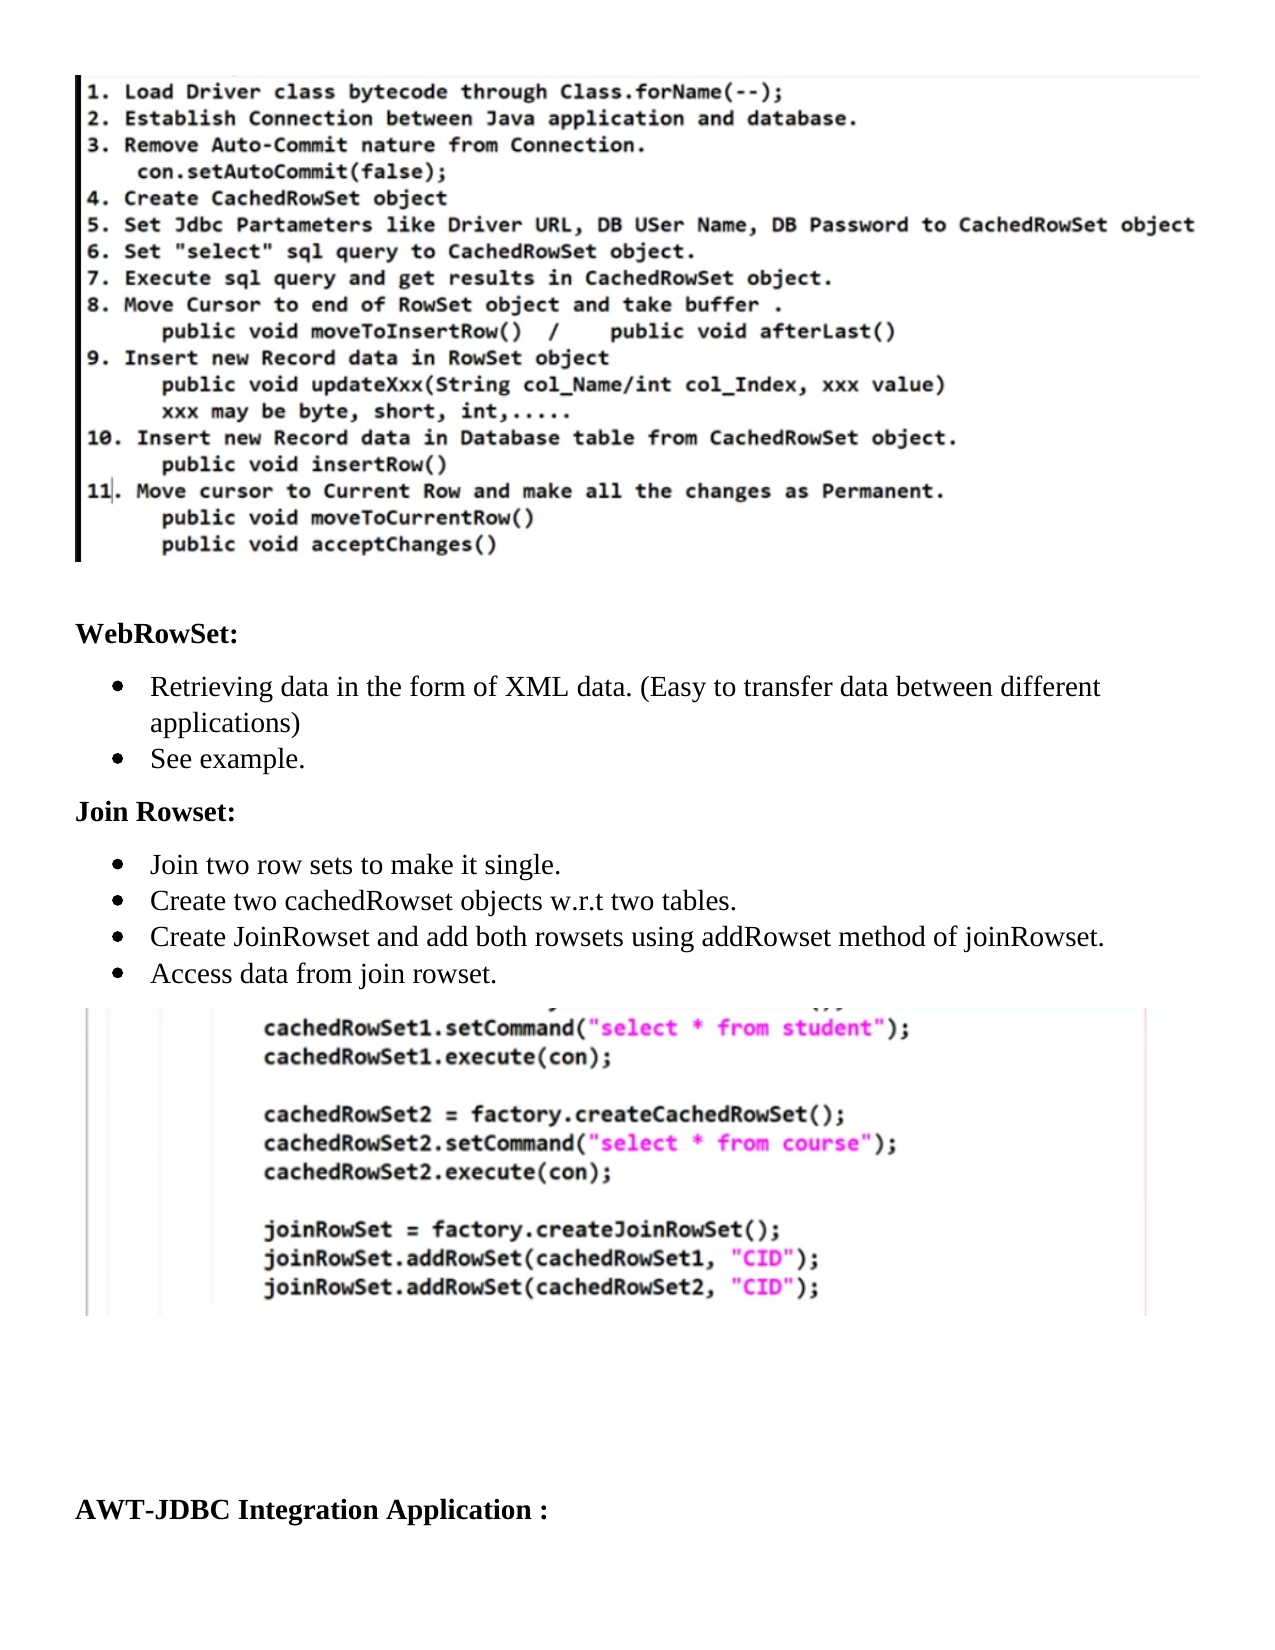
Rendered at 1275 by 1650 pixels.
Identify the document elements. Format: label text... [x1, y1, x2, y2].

list See example. [112, 741, 1200, 775]
list Join two row sets to make it single. [112, 847, 1200, 881]
picture [75, 75, 1200, 562]
text AWT-JDBC Integration Application : [75, 1492, 1200, 1526]
text Join Rowset: [75, 794, 1200, 828]
text WebRowSet: [75, 580, 1200, 650]
list Create two cachedRowset objects w.r.t two tables. [112, 883, 1200, 917]
list Create JoinRowset and add both rowsets using addRowset method of joinRowset. [112, 919, 1200, 953]
list Retrieving data in the form of XML data. (Easy to transfer data between different applications) [112, 669, 1200, 739]
picture [75, 1008, 1200, 1316]
list Access data from join rowset. [112, 956, 1200, 989]
